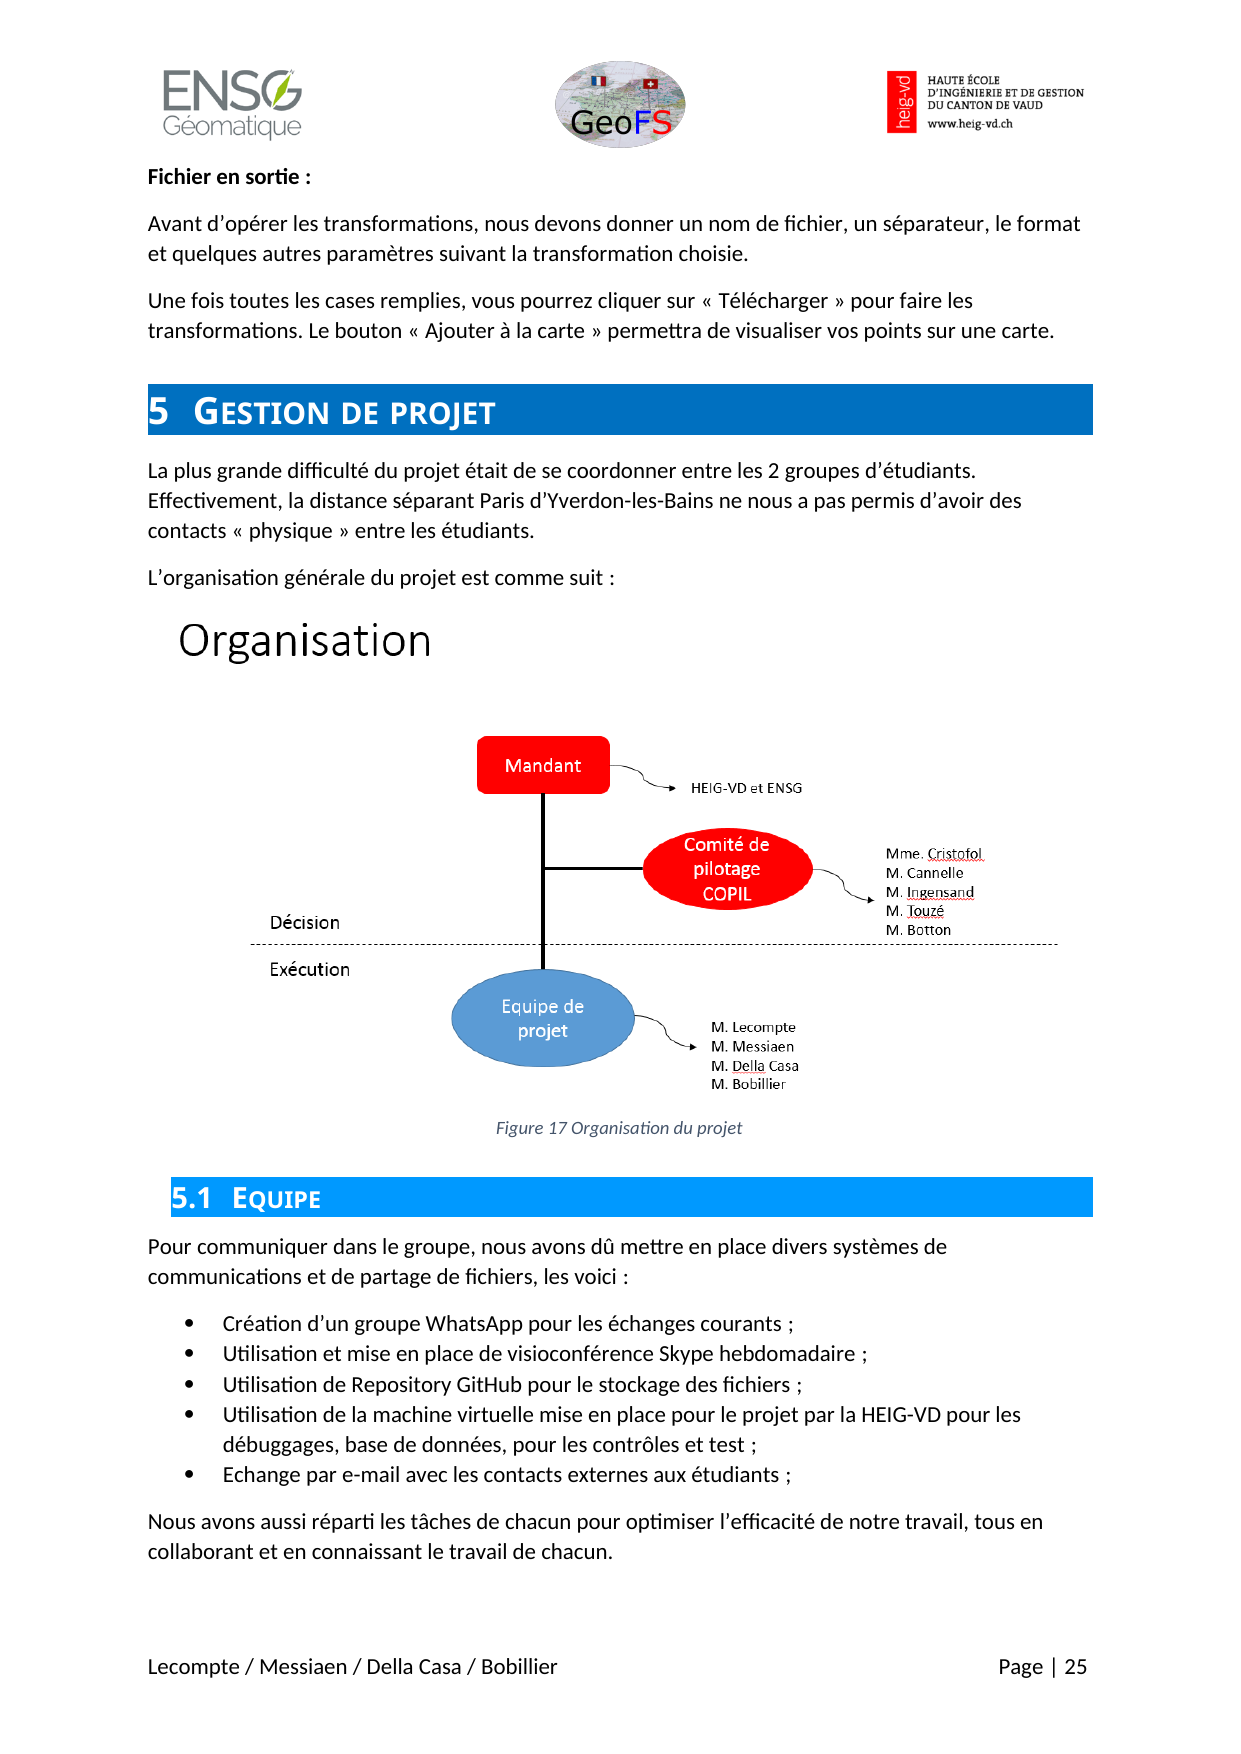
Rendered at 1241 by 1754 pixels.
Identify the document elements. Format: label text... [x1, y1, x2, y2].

text L’organisation générale du projet est comme suit : [148, 563, 1093, 591]
list Echange par e-mail avec les contacts externes aux étudiants ; [185, 1460, 1093, 1488]
text Fichier en sortie : [148, 162, 1093, 190]
subtitle Equipe [171, 1177, 1093, 1217]
text Figure 17 Organisation du projet [148, 1117, 1093, 1139]
text Nous avons aussi réparti les tâches de chacun pour optimiser l’efficacité de notre travail, tous en collaborant et en connaissant le travail de chacun. [148, 1507, 1093, 1566]
text Pour communiquer dans le groupe, nous avons dû mettre en place divers systèmes de communications et de partage de fichiers, les voici : [148, 1232, 1093, 1291]
text La plus grande difficulté du projet était de se coordonner entre les 2 groupes d’étudiants. Effectivement, la distance séparant Paris d’Yverdon-les-Bains ne nous a pas permis d’avoir des contacts « physique » entre les étudiants. [148, 456, 1093, 544]
text Avant d’opérer les transformations, nous devons donner un nom de fichier, un séparateur, le format et quelques autres paramètres suivant la transformation choisie. [148, 209, 1093, 267]
picture [147, 59, 318, 148]
list Utilisation et mise en place de visioconférence Skype hebdomadaire ; [185, 1339, 1093, 1368]
list Création d’un groupe WhatsApp pour les échanges courants ; [185, 1309, 1093, 1337]
list Utilisation de la machine virtuelle mise en place pour le projet par la HEIG-VD pour les débuggages, base de données, pour les contrôles et test ; [185, 1400, 1093, 1458]
subtitle Gestion de projet [148, 384, 1093, 435]
text Une fois toutes les cases remplies, vous pourrez cliquer sur « Télécharger » pour faire les transformations. Le bouton « Ajouter à la carte » permettra de visualiser vos points sur une carte. [148, 286, 1093, 344]
picture [551, 59, 689, 148]
picture [877, 59, 1093, 148]
list Utilisation de Repository GitHub pour le stockage des fichiers ; [185, 1370, 1093, 1398]
